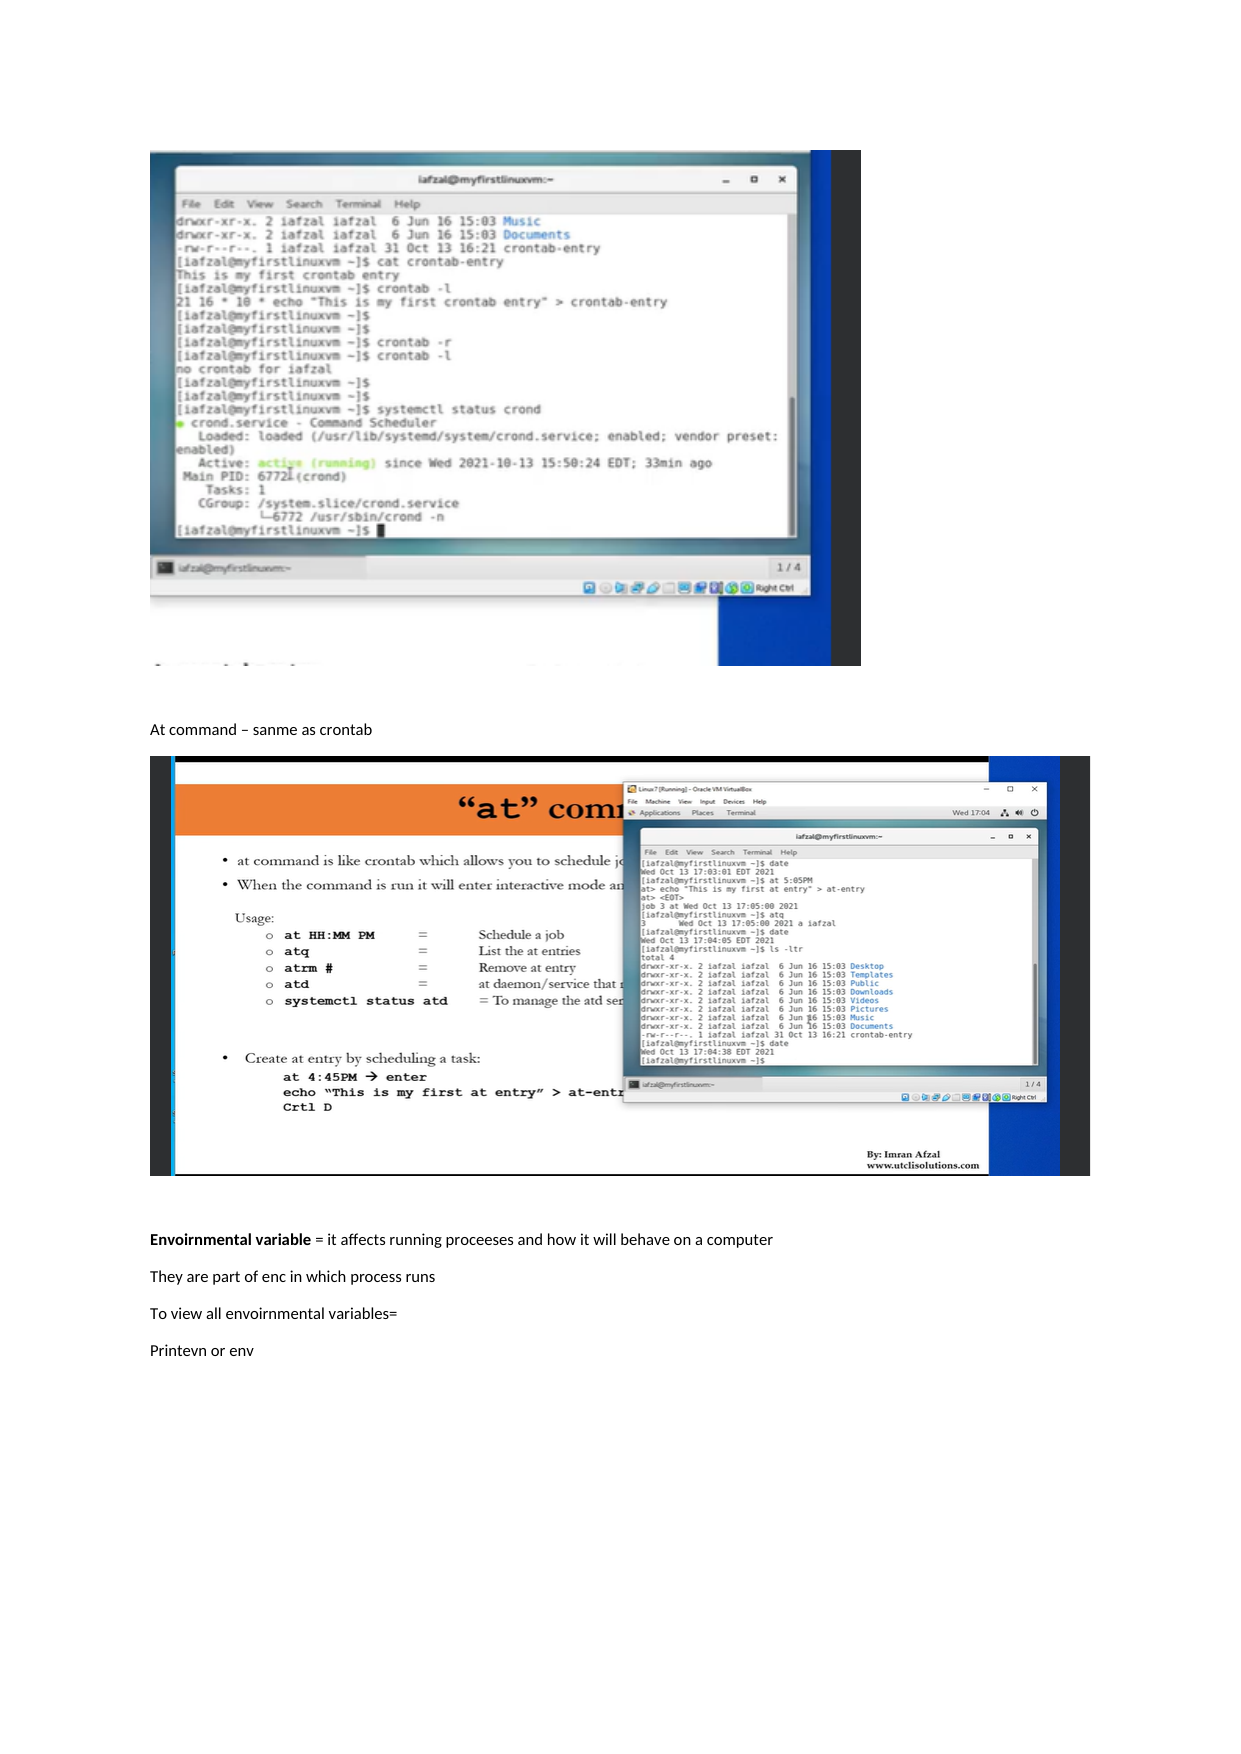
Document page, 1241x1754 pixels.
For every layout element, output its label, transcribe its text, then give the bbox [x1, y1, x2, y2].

text They are part of enc in which process runs [150, 1267, 1090, 1287]
text Printevn or env [150, 1341, 1090, 1361]
text To view all envoirnmental variables= [150, 1303, 1090, 1324]
text At command – sanme as crontab [150, 719, 1090, 739]
picture [173, 756, 1091, 1176]
text Envoirnmental variable = it affects running proceeses and how it will behave on a computer [150, 1229, 1090, 1250]
picture [150, 756, 170, 1176]
picture [150, 150, 861, 666]
